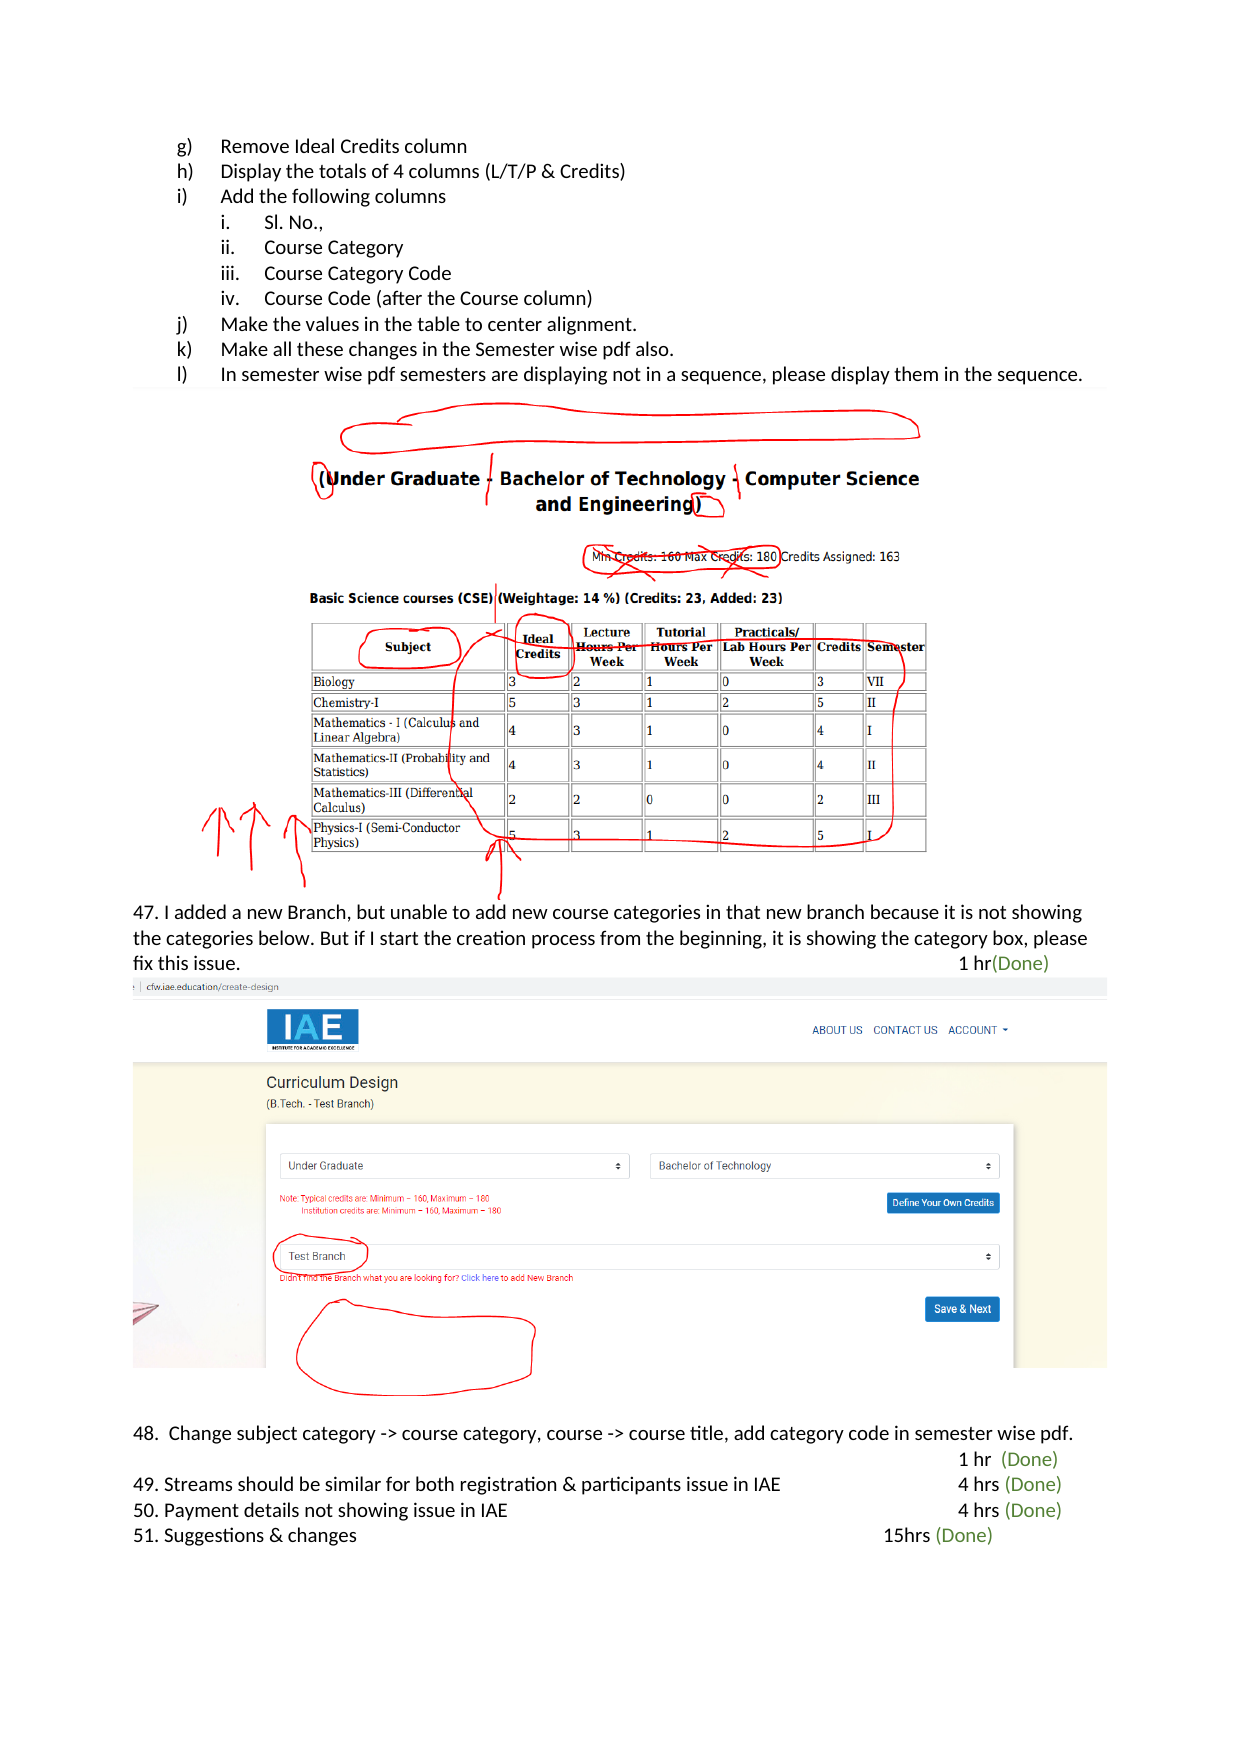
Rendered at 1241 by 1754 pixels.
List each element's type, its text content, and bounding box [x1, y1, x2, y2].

list Make the values in the table to center alignment. [177, 311, 1107, 336]
list Make all these changes in the Semester wise pdf also. [177, 336, 1107, 362]
list Course Code (after the Course column) [220, 285, 1107, 311]
list I added a new Branch, but unable to add new course categories in that new branch because it is not showing the categories below. But if I start the creation process from the beginning, it is showing the category box, please fix this issue. 1 hr(Done) [133, 900, 1107, 975]
list Course Category Code [220, 260, 1107, 285]
list Remove Ideal Credits column [177, 133, 1107, 158]
list Payment details not showing issue in IAE 4 hrs (Done) [133, 1497, 1107, 1522]
list Course Category [220, 234, 1107, 260]
list Streams should be similar for both registration & participants issue in IAE 4 hrs (Done) [133, 1471, 1107, 1497]
list Sl. No., [220, 209, 1107, 234]
list Add the following columns [177, 184, 1107, 209]
list Change subject category -> course category, course -> course title, add category code in semester wise pdf. 1 hr (Done) [133, 1421, 1107, 1471]
list Display the totals of 4 columns (L/T/P & Credits) [177, 158, 1107, 184]
list In semester wise pdf semesters are displaying not in a sequence, please display them in the sequence. [177, 362, 1107, 387]
picture [132, 975, 1108, 1396]
list Suggestions & changes 15hrs (Done) [133, 1522, 1107, 1548]
picture [132, 387, 1107, 900]
